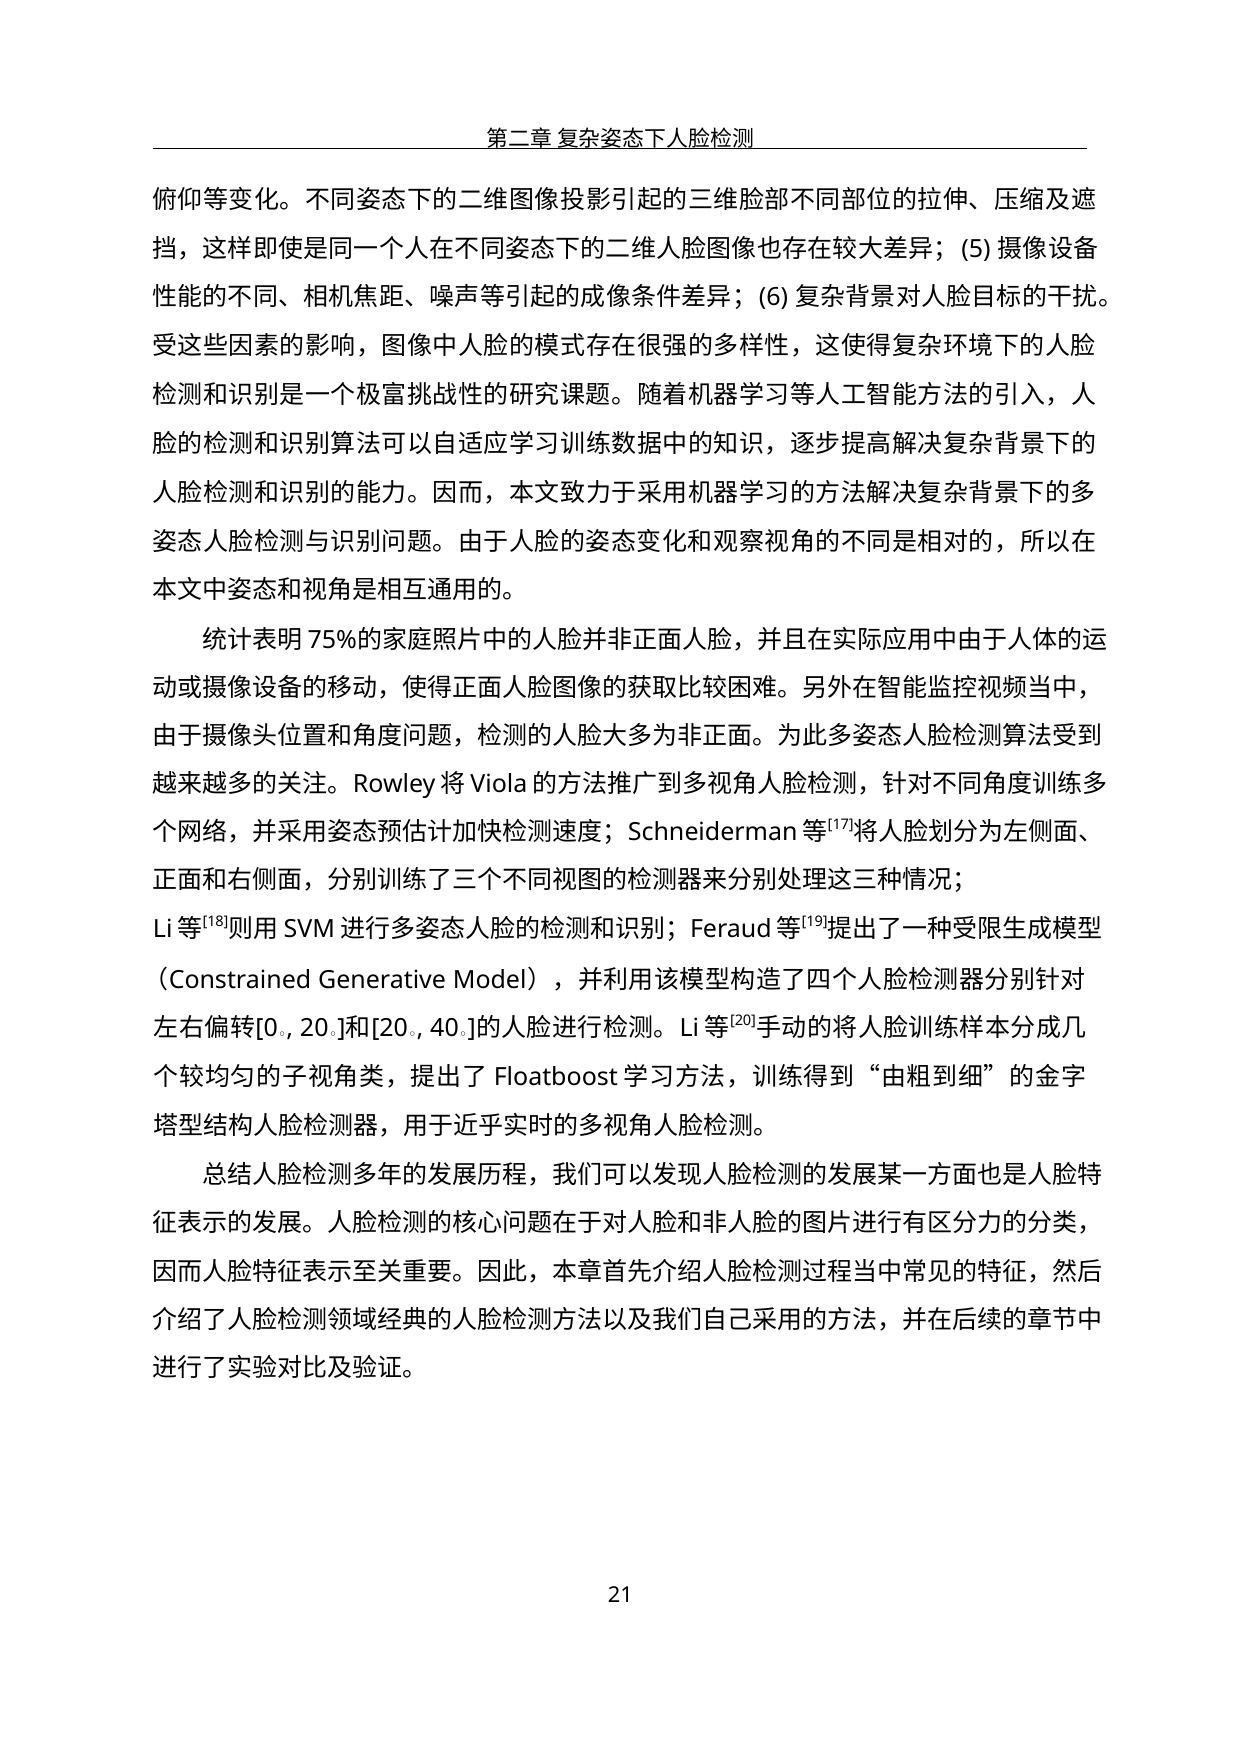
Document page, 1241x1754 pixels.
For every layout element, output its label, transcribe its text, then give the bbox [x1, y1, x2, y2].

text （Constrained Generative Model），并利用该模型构造了四个人脸检测器分别针对左右偏转[0◦, 20◦]和[20◦, 40◦]的人脸进行检测。Li等[20]手动的将人脸训练样本分成几个较均匀的子视角类，提出了Floatboost学习方法，训练得到“由粗到细”的金字塔型结构人脸检测器，用于近乎实时的多视角人脸检测。 [143, 959, 1087, 1142]
text 统计表明75%的家庭照片中的人脸并非正面人脸，并且在实际应用中由于人体的运动或摄像设备的移动，使得正面人脸图像的获取比较困难。另外在智能监控视频当中，由于摄像头位置和角度问题，检测的人脸大多为非正面。为此多姿态人脸检测算法受到越来越多的关注。Rowley将Viola的方法推广到多视角人脸检测，针对不同角度训练多个网络，并采用姿态预估计加快检测速度；Schneiderman等[17]将人脸划分为左侧面、正面和右侧面，分别训练了三个不同视图的检测器来分别处理这三种情况； [153, 619, 1111, 896]
text Li等[18]则用SVM进行多姿态人脸的检测和识别；Feraud等[19]提出了一种受限生成模型 [153, 908, 1111, 945]
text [152, 179, 1098, 606]
text 总结人脸检测多年的发展历程，我们可以发现人脸检测的发展某一方面也是人脸特征表示的发展。人脸检测的核心问题在于对人脸和非人脸的图片进行有区分力的分类，因而人脸特征表示至关重要。因此，本章首先介绍人脸检测过程当中常见的特征，然后介绍了人脸检测领域经典的人脸检测方法以及我们自己采用的方法，并在后续的章节中进行了实验对比及验证。 [153, 1155, 1111, 1383]
